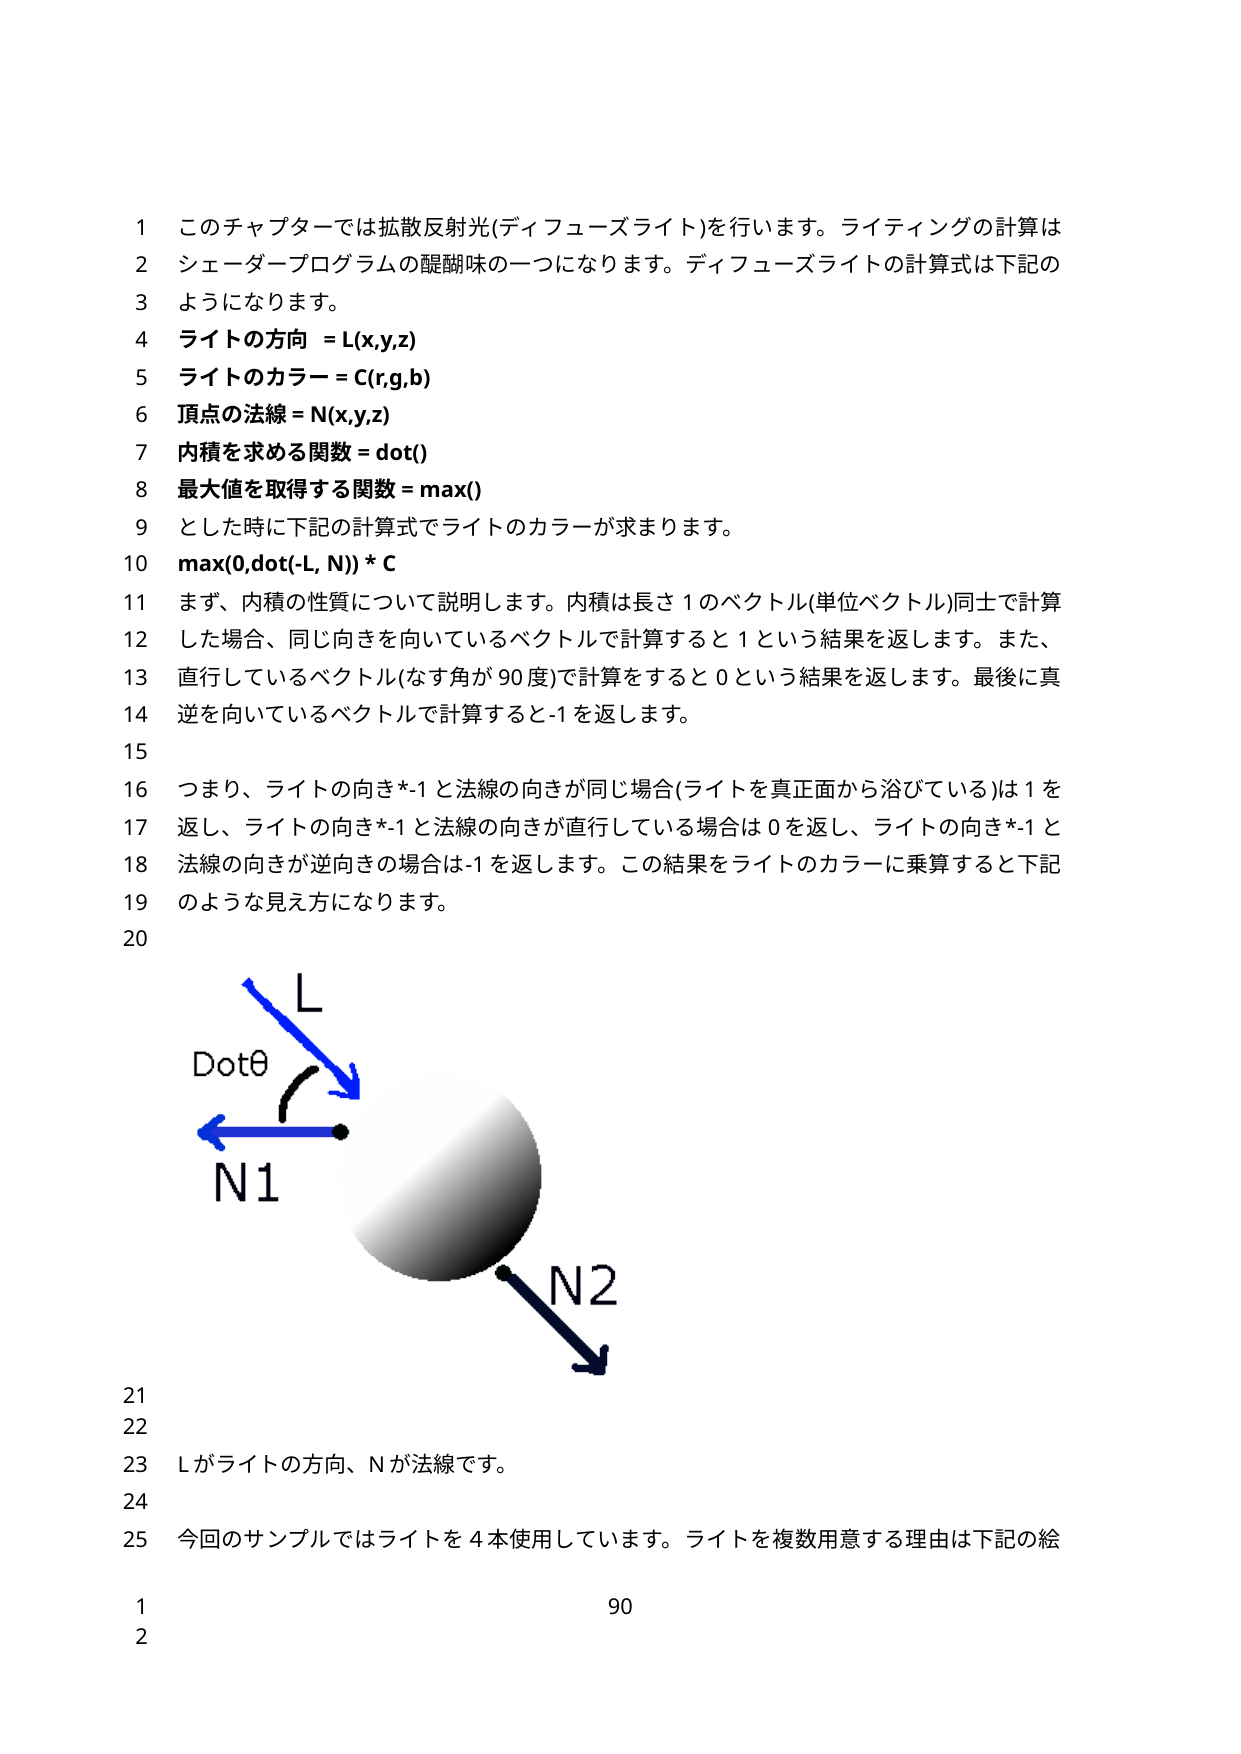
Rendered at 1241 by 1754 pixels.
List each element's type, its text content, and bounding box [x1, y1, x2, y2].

text まず、内積の性質について説明します。内積は長さ1のベクトル(単位ベクトル)同士で計算した場合、同じ向きを向いているベクトルで計算すると1という結果を返します。また、直行しているベクトル(なす角が90度)で計算をすると0という結果を返します。最後に真逆を向いているベクトルで計算すると-1を返します。 [177, 582, 1063, 732]
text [177, 1519, 1063, 1557]
text このチャプターでは拡散反射光(ディフューズライト)を行います。ライティングの計算はシェーダープログラムの醍醐味の一つになります。ディフューズライトの計算式は下記のようになります。 [177, 207, 1063, 319]
text 最大値を取得する関数 = max() [177, 469, 1063, 507]
text max(0,dot(-L, N)) * C [177, 544, 1063, 582]
text ライトの方向 = L(x,y,z) [177, 319, 1063, 357]
text とした時に下記の計算式でライトのカラーが求まります。 [177, 507, 1063, 544]
text 内積を求める関数 = dot() [177, 432, 1063, 469]
picture [177, 956, 649, 1404]
text ライトのカラー = C(r,g,b) [177, 357, 1063, 394]
text つまり、ライトの向き*-1と法線の向きが同じ場合(ライトを真正面から浴びている)は1を返し、ライトの向き*-1と法線の向きが直行している場合は0を返し、ライトの向き*-1と法線の向きが逆向きの場合は-1を返します。この結果をライトのカラーに乗算すると下記のような見え方になります。 [177, 769, 1063, 919]
text 頂点の法線 = N(x,y,z) [177, 394, 1063, 432]
text Lがライトの方向、Nが法線です。 [177, 1444, 1063, 1482]
